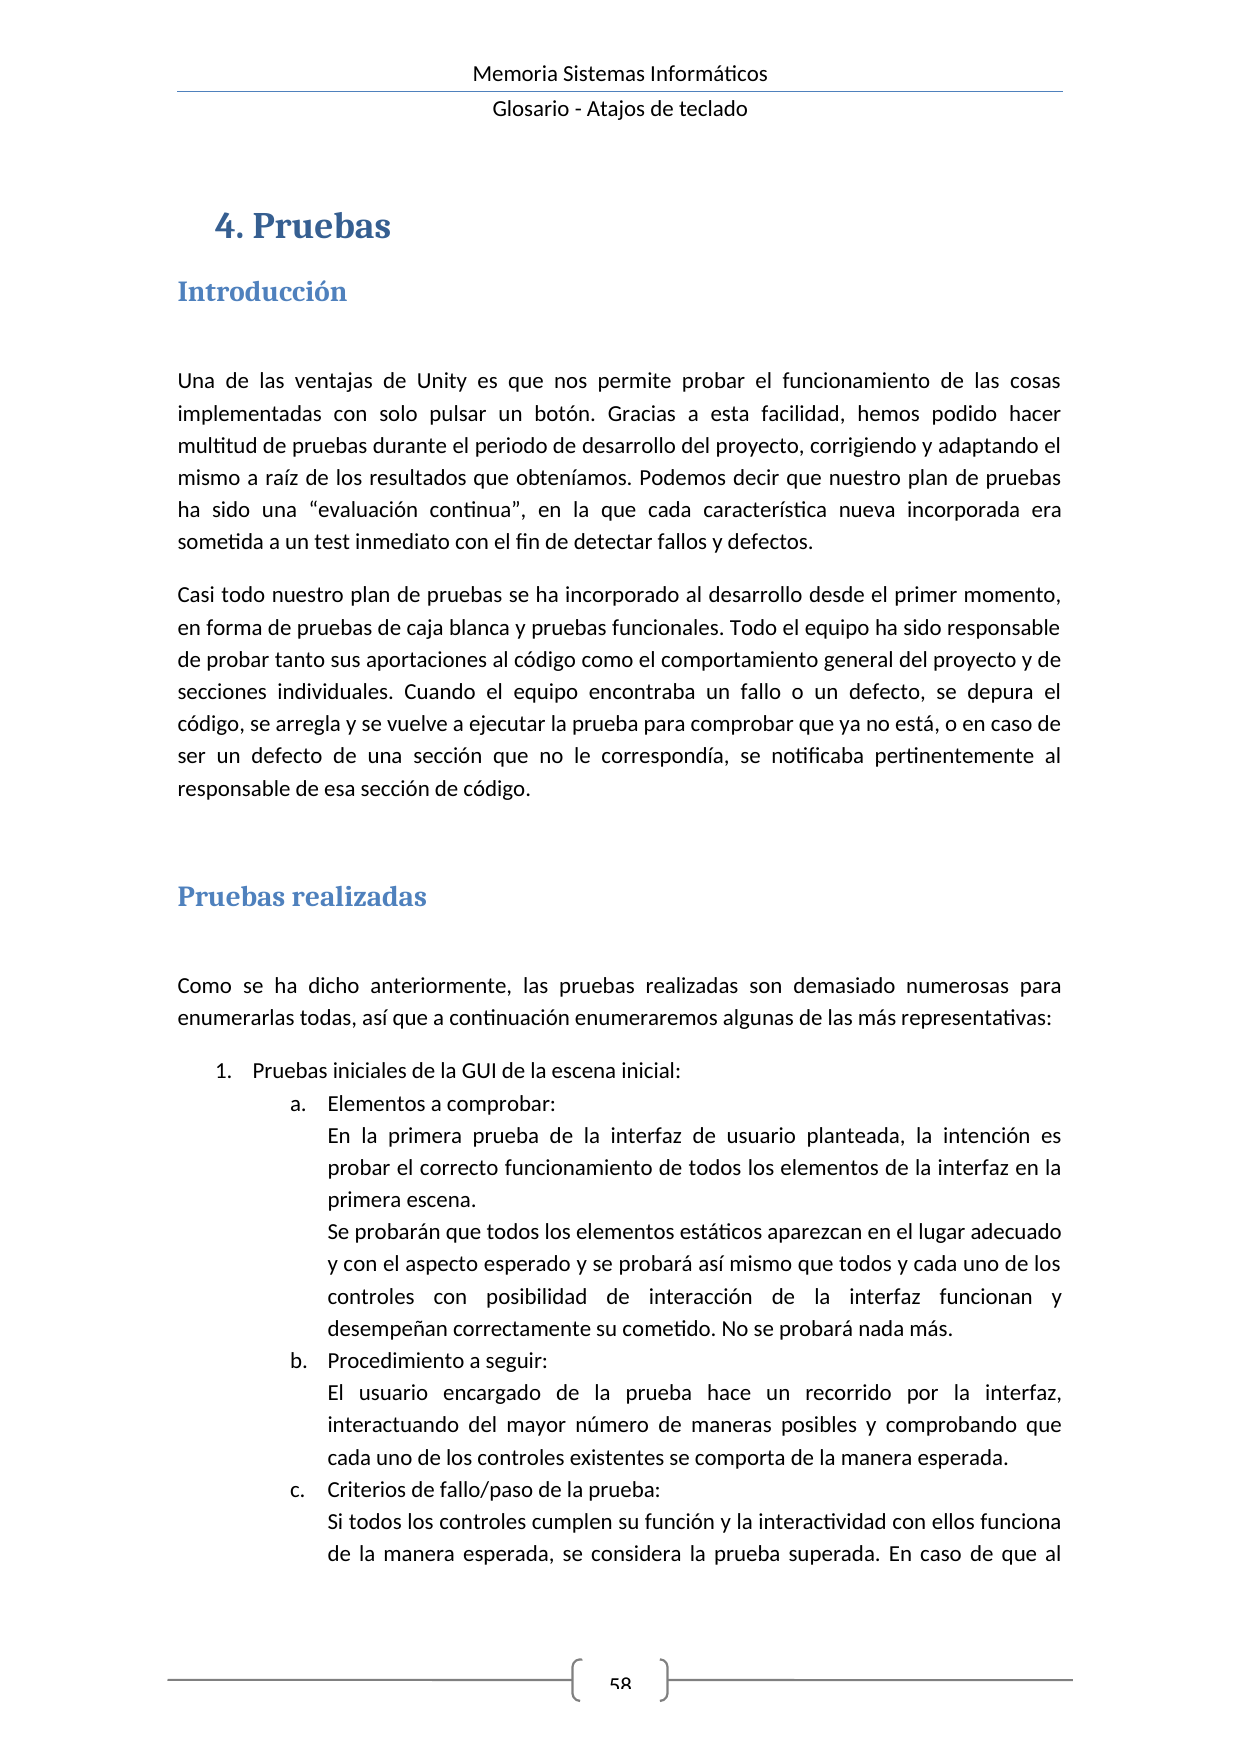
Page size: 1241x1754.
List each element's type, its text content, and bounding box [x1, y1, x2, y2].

list Procedimiento a seguir: [290, 1346, 1063, 1374]
list El usuario encargado de la prueba hace un recorrido por la interfaz, interactuando del mayor número de maneras posibles y comprobando que cada uno de los controles existentes se comporta de la manera esperada. [327, 1378, 1063, 1471]
subtitle Pruebas realizadas [177, 880, 1063, 913]
list Criterios de fallo/paso de la prueba: [290, 1475, 1063, 1503]
list Elementos a comprobar: [290, 1089, 1063, 1117]
list En la primera prueba de la interfaz de usuario planteada, la intención es probar el correcto funcionamiento de todos los elementos de la interfaz en la primera escena. [327, 1121, 1063, 1213]
list Pruebas iniciales de la GUI de la escena inicial: [215, 1056, 1063, 1084]
subtitle Pruebas [215, 204, 1063, 248]
subtitle Introducción [177, 275, 1063, 308]
text Una de las ventajas de Unity es que nos permite probar el funcionamiento de las cosas implementadas con solo pulsar un botón. Gracias a esta facilidad, hemos podido hacer multitud de pruebas durante el periodo de desarrollo del proyecto, corrigiendo y adaptando el mismo a raíz de los resultados que obteníamos. Podemos decir que nuestro plan de pruebas ha sido una “evaluación continua”, en la que cada característica nueva incorporada era sometida a un test inmediato con el fin de detectar fallos y defectos. [177, 367, 1063, 556]
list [327, 1507, 1063, 1567]
list Se probarán que todos los elementos estáticos aparezcan en el lugar adecuado y con el aspecto esperado y se probará así mismo que todos y cada uno de los controles con posibilidad de interacción de la interfaz funcionan y desempeñan correctamente su cometido. No se probará nada más. [327, 1217, 1063, 1342]
text Como se ha dicho anteriormente, las pruebas realizadas son demasiado numerosas para enumerarlas todas, así que a continuación enumeraremos algunas de las más representativas: [177, 971, 1063, 1031]
text Casi todo nuestro plan de pruebas se ha incorporado al desarrollo desde el primer momento, en forma de pruebas de caja blanca y pruebas funcionales. Todo el equipo ha sido responsable de probar tanto sus aportaciones al código como el comportamiento general del proyecto y de secciones individuales. Cuando el equipo encontraba un fallo o un defecto, se depura el código, se arregla y se vuelve a ejecutar la prueba para comprobar que ya no está, o en caso de ser un defecto de una sección que no le correspondía, se notificaba pertinentemente al responsable de esa sección de código. [177, 581, 1063, 802]
